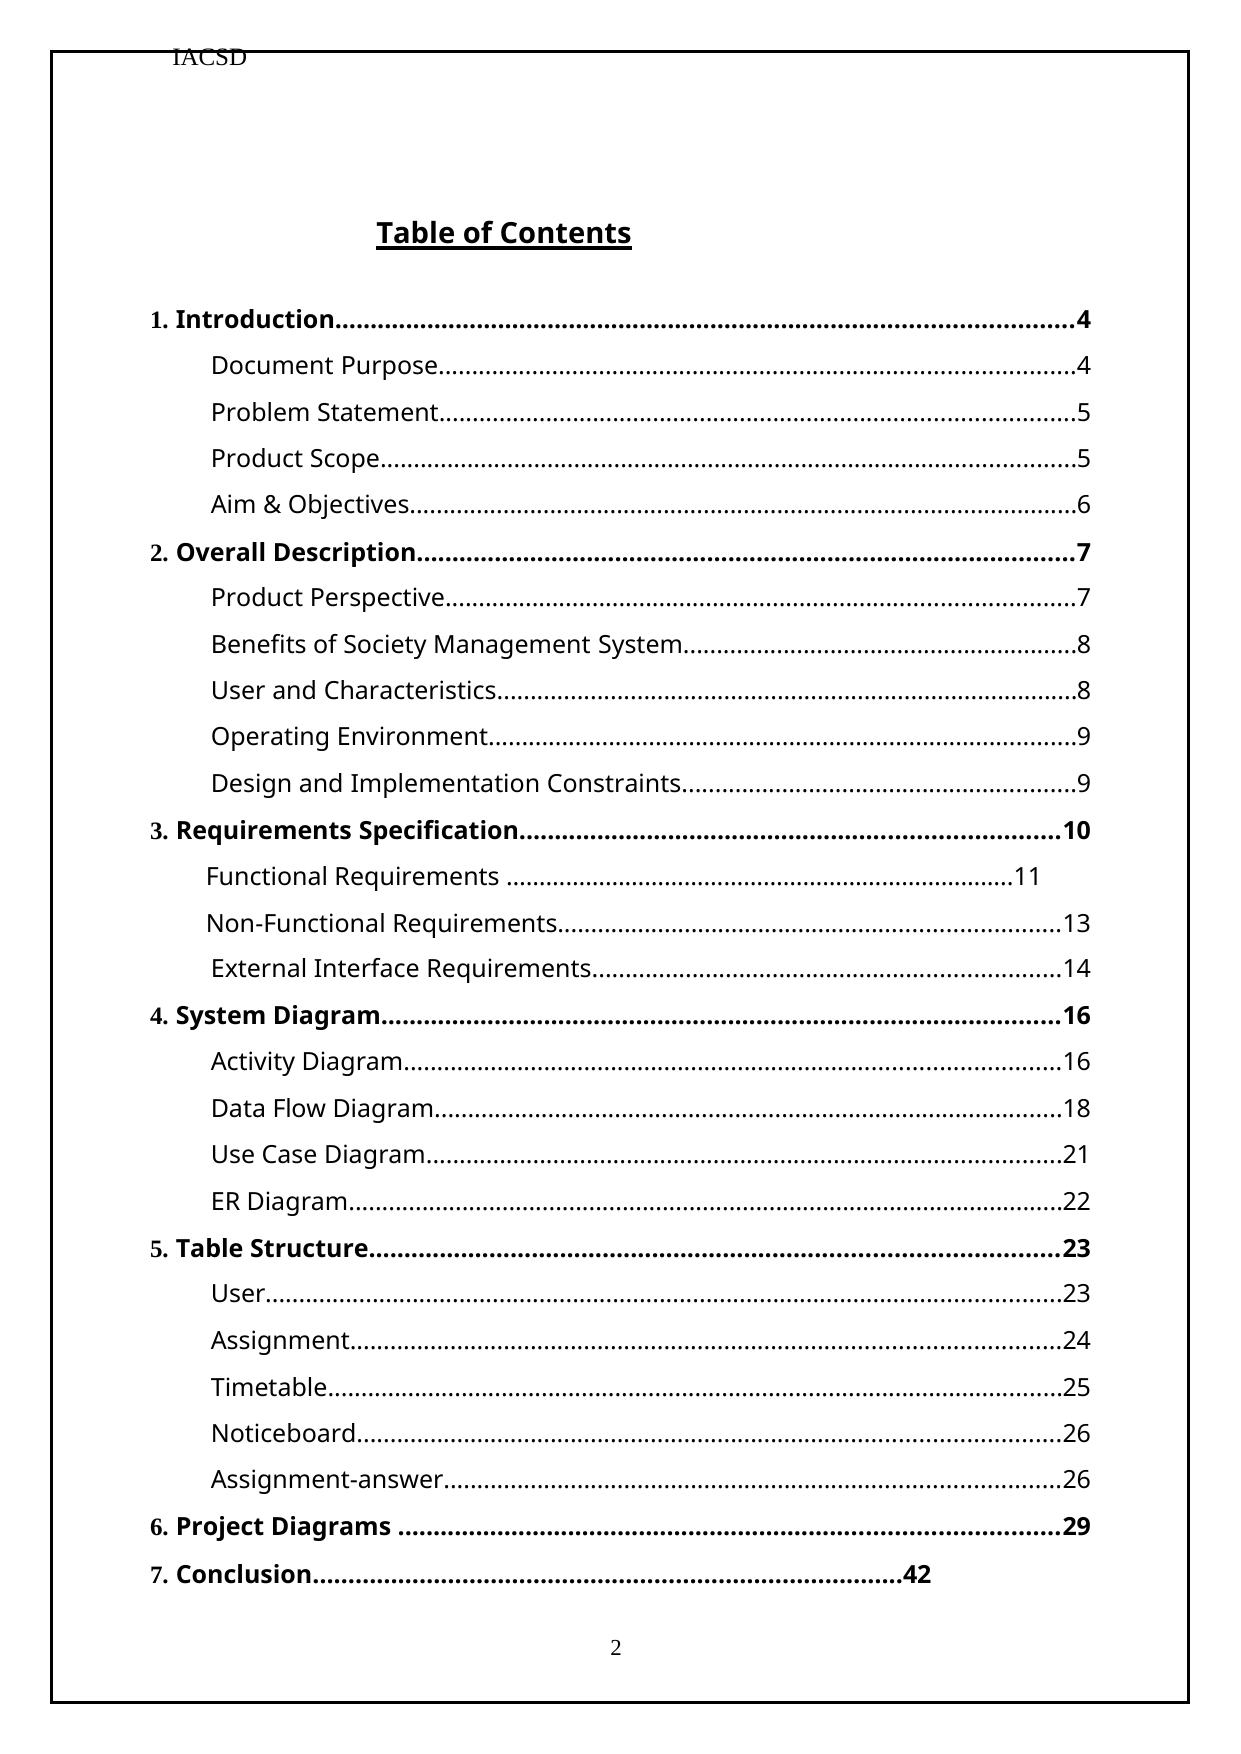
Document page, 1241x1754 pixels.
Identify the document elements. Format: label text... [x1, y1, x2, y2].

subtitle Table of Contents [376, 212, 864, 252]
